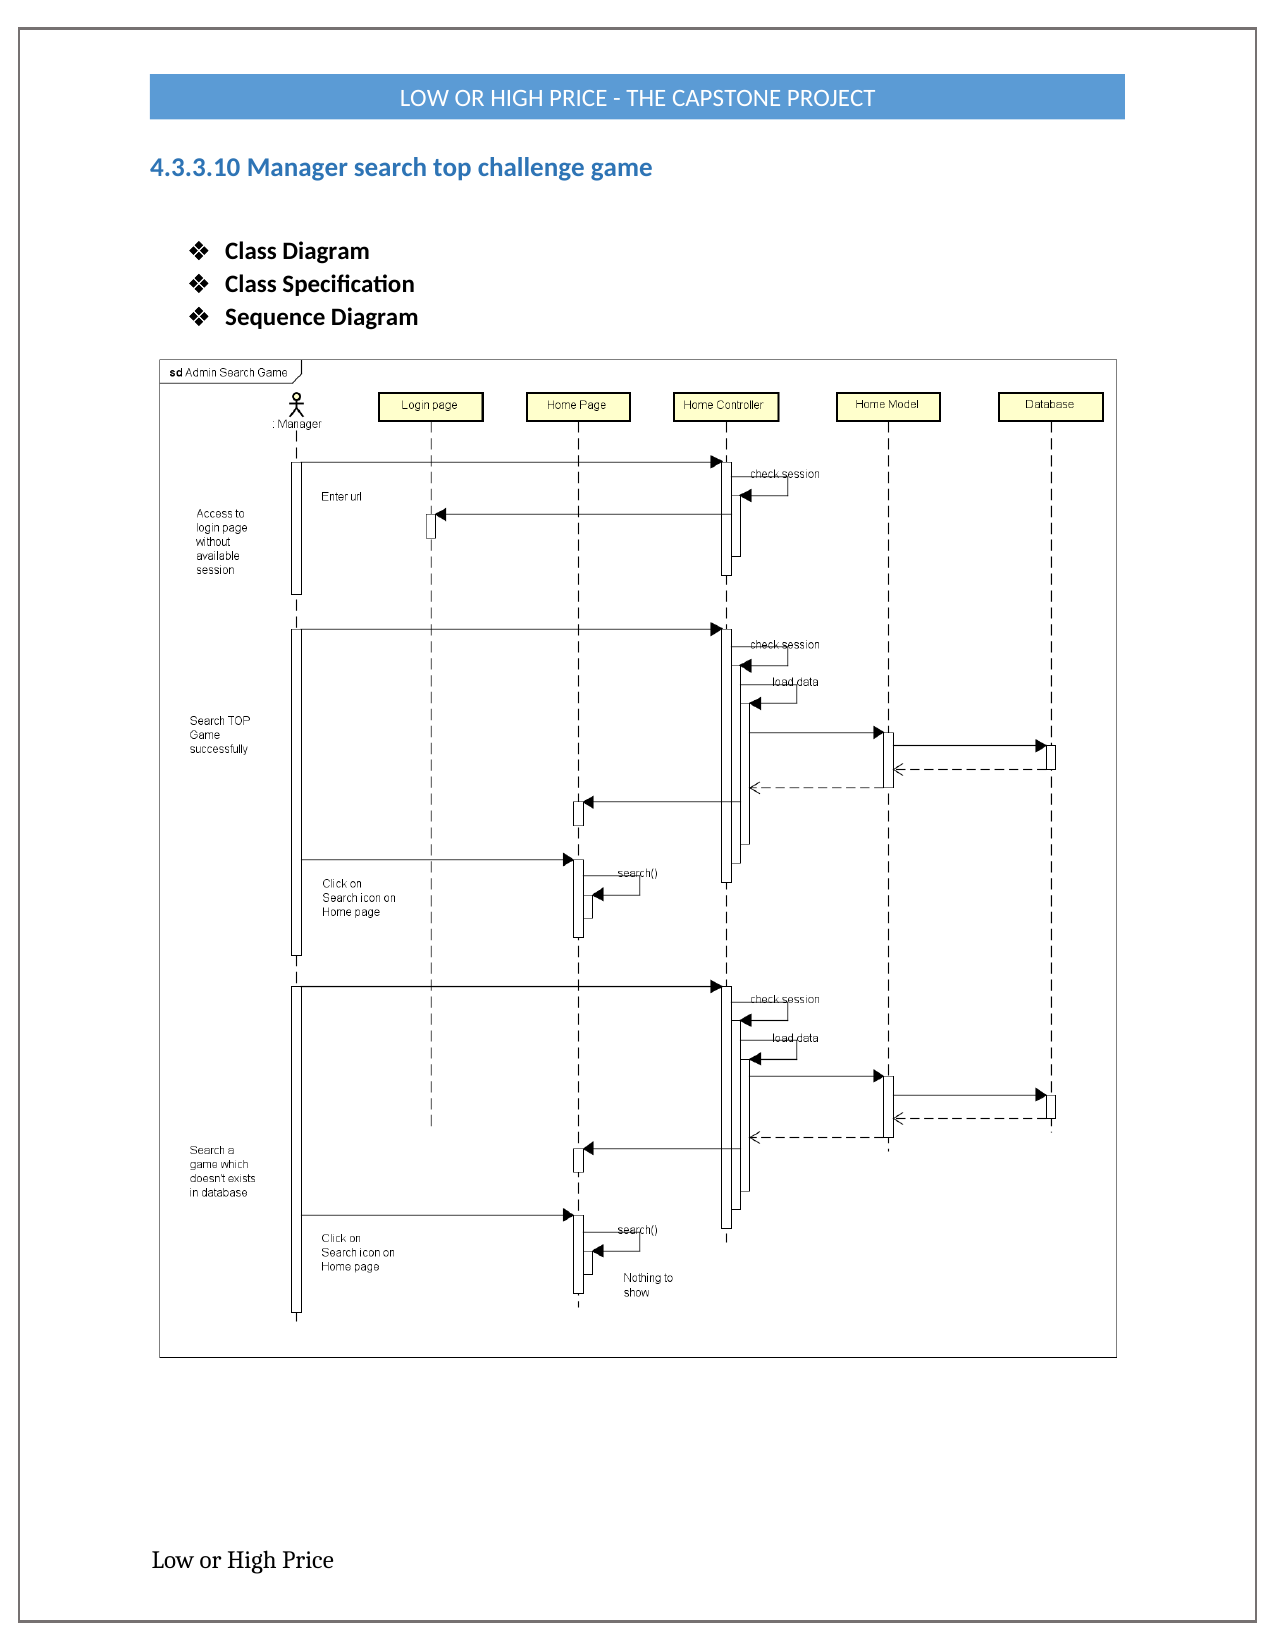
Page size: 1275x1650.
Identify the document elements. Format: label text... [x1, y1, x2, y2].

picture [150, 350, 1125, 1366]
list Class Diagram [187, 235, 1125, 266]
list Class Specification [187, 268, 1125, 299]
subtitle 4.3.3.10 Manager search top challenge game [150, 150, 1125, 183]
list Sequence Diagram [187, 301, 1125, 332]
